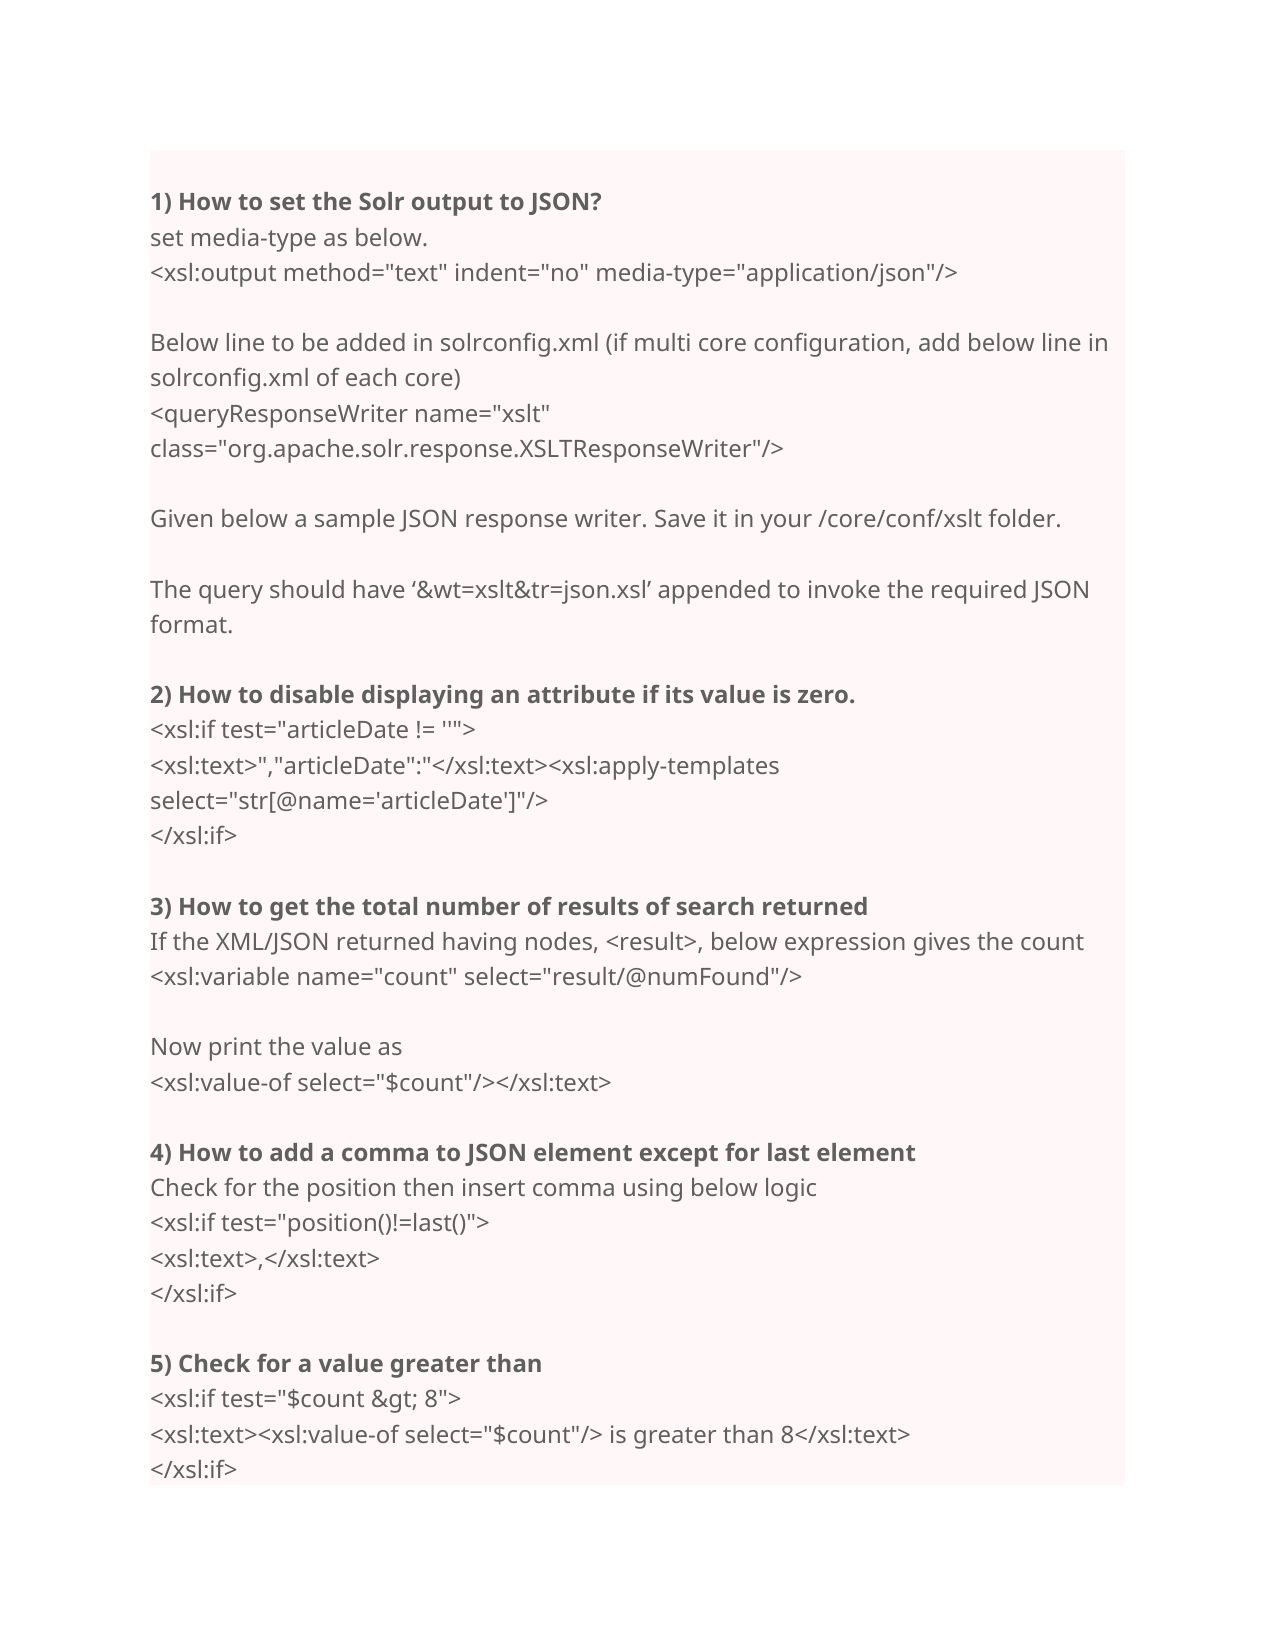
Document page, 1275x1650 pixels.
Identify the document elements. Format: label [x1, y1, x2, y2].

text [150, 150, 1125, 1485]
